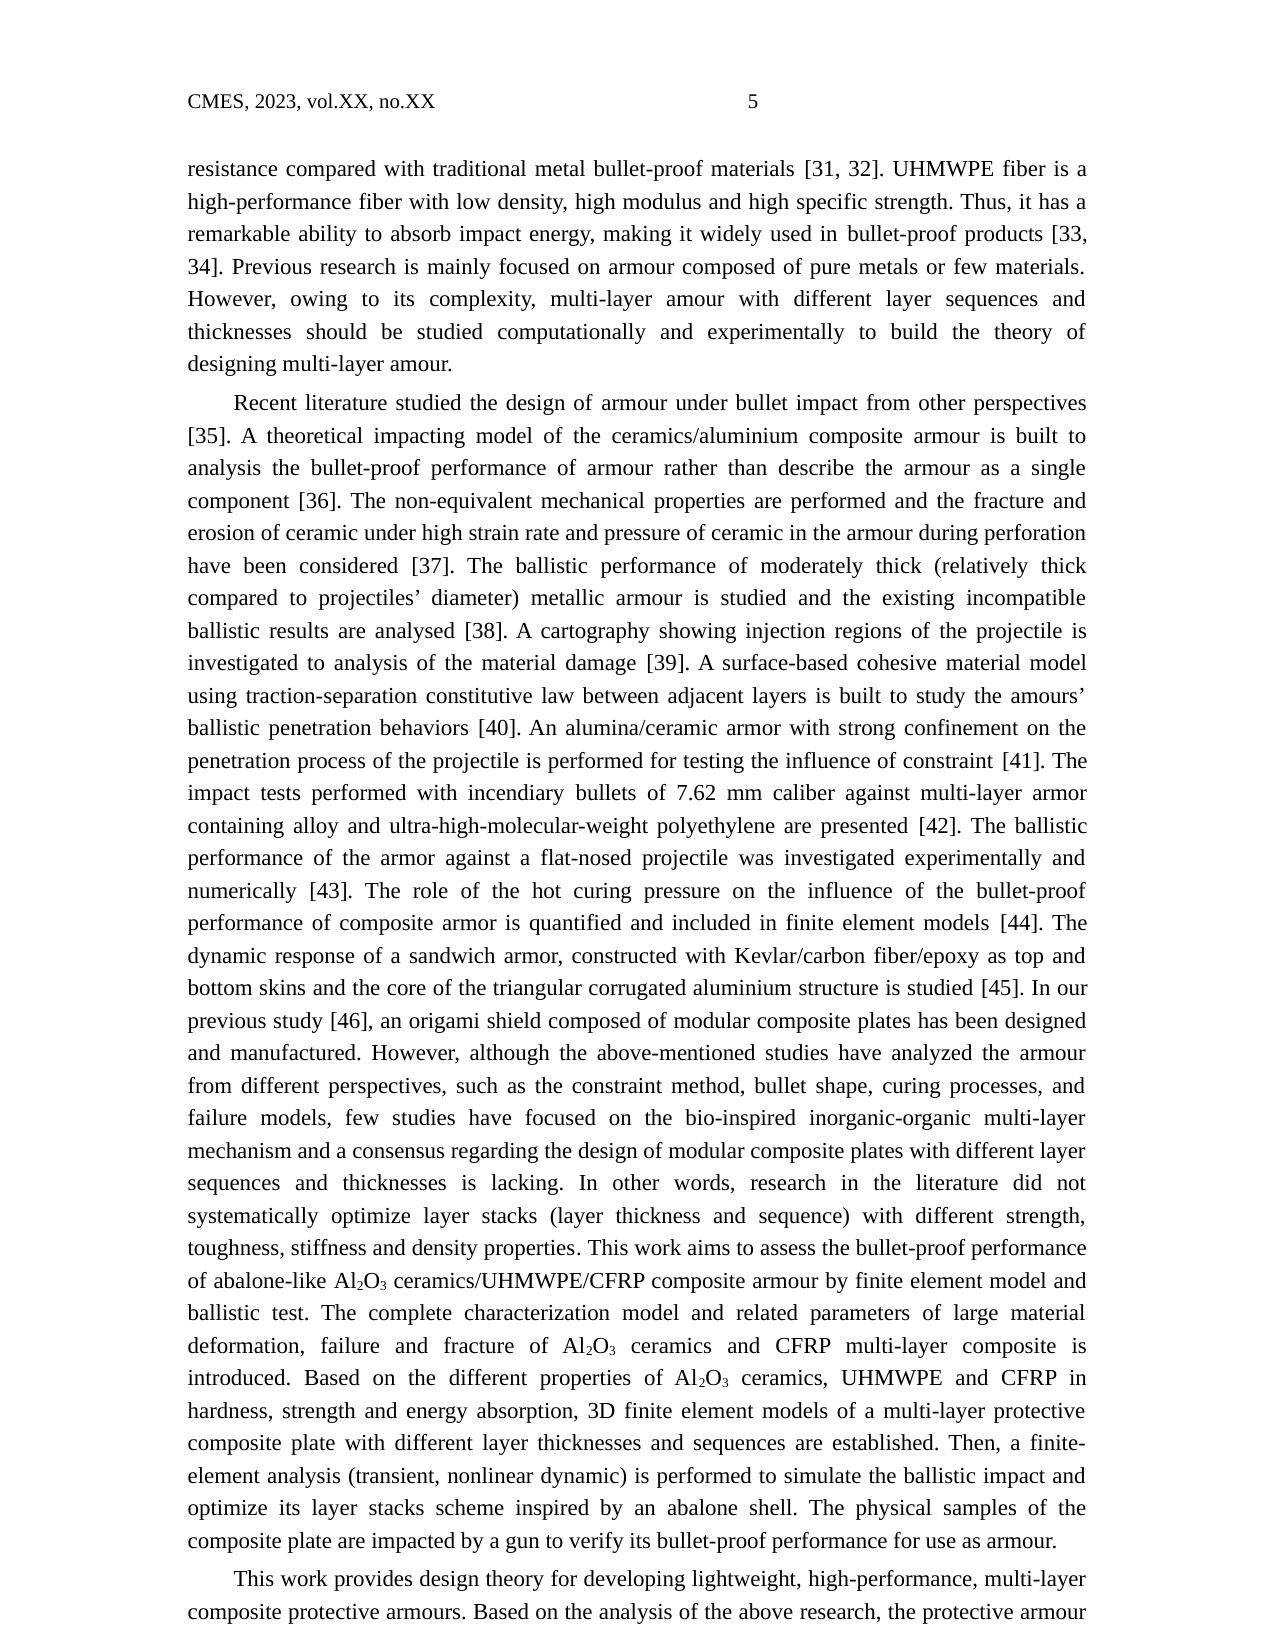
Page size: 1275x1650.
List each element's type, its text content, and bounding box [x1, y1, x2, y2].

text Recent literature studied the design of armour under bullet impact from other perspectives [35]. A theoretical impacting model of the ceramics/aluminium composite armour is built to analysis the bullet-proof performance of armour rather than describe the armour as a single component [36]. The non-equivalent mechanical properties are performed and the fracture and erosion of ceramic under high strain rate and pressure of ceramic in the armour during perforation have been considered [37]. The ballistic performance of moderately thick (relatively thick compared to projectiles’ diameter) metallic armour is studied and the existing incompatible ballistic results are analysed [38]. A cartography showing injection regions of the projectile is investigated to analysis of the material damage [39]. A surface-based cohesive material model using traction-separation constitutive law between adjacent layers is built to study the amours’ ballistic penetration behaviors [40]. An alumina/ceramic armor with strong confinement on the penetration process of the projectile is performed for testing the influence of constraint [41]. The impact tests performed with incendiary bullets of 7.62 mm caliber against multi-layer armor containing alloy and ultra-high-molecular-weight polyethylene are presented [42]. The ballistic performance of the armor against a flat-nosed projectile was investigated experimentally and numerically [43]. The role of the hot curing pressure on the influence of the bullet-proof performance of composite armor is quantified and included in finite element models [44]. The dynamic response of a sandwich armor, constructed with Kevlar/carbon fiber/epoxy as top and bottom skins and the core of the triangular corrugated aluminium structure is studied [45]. In our previous study [46], an origami shield composed of modular composite plates has been designed and manufactured. However, although the above-mentioned studies have analyzed the armour from different perspectives, such as the constraint method, bullet shape, curing processes, and failure models, few studies have focused on the bio-inspired inorganic-organic multi-layer mechanism and a consensus regarding the design of modular composite plates with different layer sequences and thicknesses is lacking. In other words, research in the literature did not systematically optimize layer stacks (layer thickness and sequence) with different strength, toughness, stiffness and density properties. This work aims to assess the bullet-proof performance of abalone-like Al2O3 ceramics/UHMWPE/CFRP composite armour by finite element model and ballistic test. The complete characterization model and related parameters of large material deformation, failure and fracture of Al2O3 ceramics and CFRP multi-layer composite is introduced. Based on the different properties of Al2O3 ceramics, UHMWPE and CFRP in hardness, strength and energy absorption, 3D finite element models of a multi-layer protective composite plate with different layer thicknesses and sequences are established. Then, a finite-element analysis (transient, nonlinear dynamic) is performed to simulate the ballistic impact and optimize its layer stacks scheme inspired by an abalone shell. The physical samples of the composite plate are impacted by a gun to verify its bullet-proof performance for use as armour. [187, 386, 1087, 1556]
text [187, 1562, 1087, 1627]
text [187, 152, 1087, 380]
